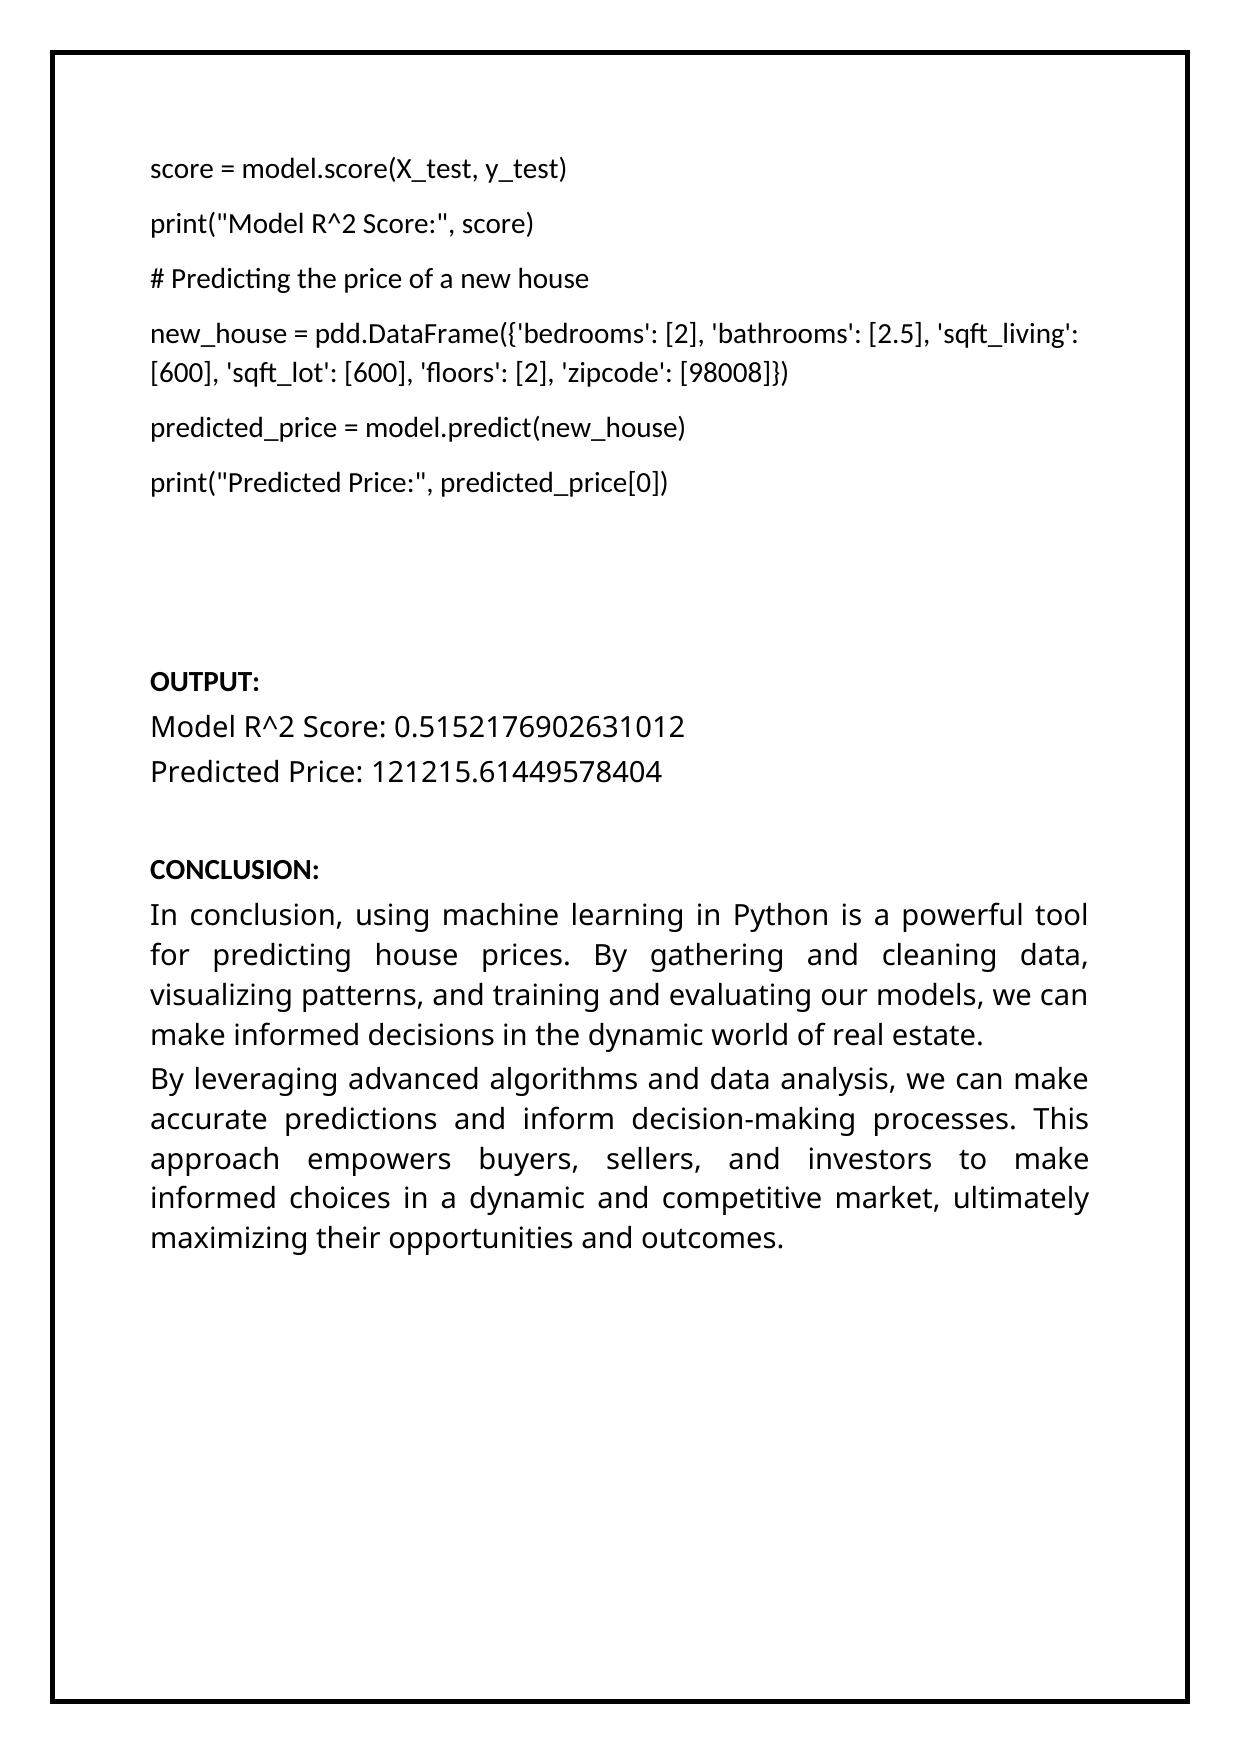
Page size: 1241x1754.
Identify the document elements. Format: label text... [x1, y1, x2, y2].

text score = model.score(X_test, y_test) [150, 150, 1090, 186]
text # Predicting the price of a new house [150, 260, 1090, 296]
text print("Model R^2 Score:", score) [150, 205, 1090, 241]
text predicted_price = model.predict(new_house) [150, 409, 1090, 444]
text new_house = pdd.DataFrame({'bedrooms': [2], 'bathrooms': [2.5], 'sqft_living': [600], 'sqft_lot': [600], 'floors': [2], 'zipcode': [98008]}) [150, 315, 1090, 389]
text print("Predicted Price:", predicted_price[0]) [150, 464, 1090, 499]
text By leveraging advanced algorithms and data analysis, we can make accurate predictions and inform decision-making processes. This approach empowers buyers, sellers, and investors to make informed choices in a dynamic and competitive market, ultimately maximizing their opportunities and outcomes. [150, 1058, 1090, 1257]
subtitle OUTPUT: [150, 663, 1090, 698]
subtitle CONCLUSION: [150, 851, 1090, 887]
text In conclusion, using machine learning in Python is a powerful tool for predicting house prices. By gathering and cleaning data, visualizing patterns, and training and evaluating our models, we can make informed decisions in the dynamic world of real estate. [150, 895, 1090, 1053]
text Model R^2 Score: 0.5152176902631012 [150, 706, 1090, 746]
text Predicted Price: 121215.61449578404 [150, 751, 1090, 791]
